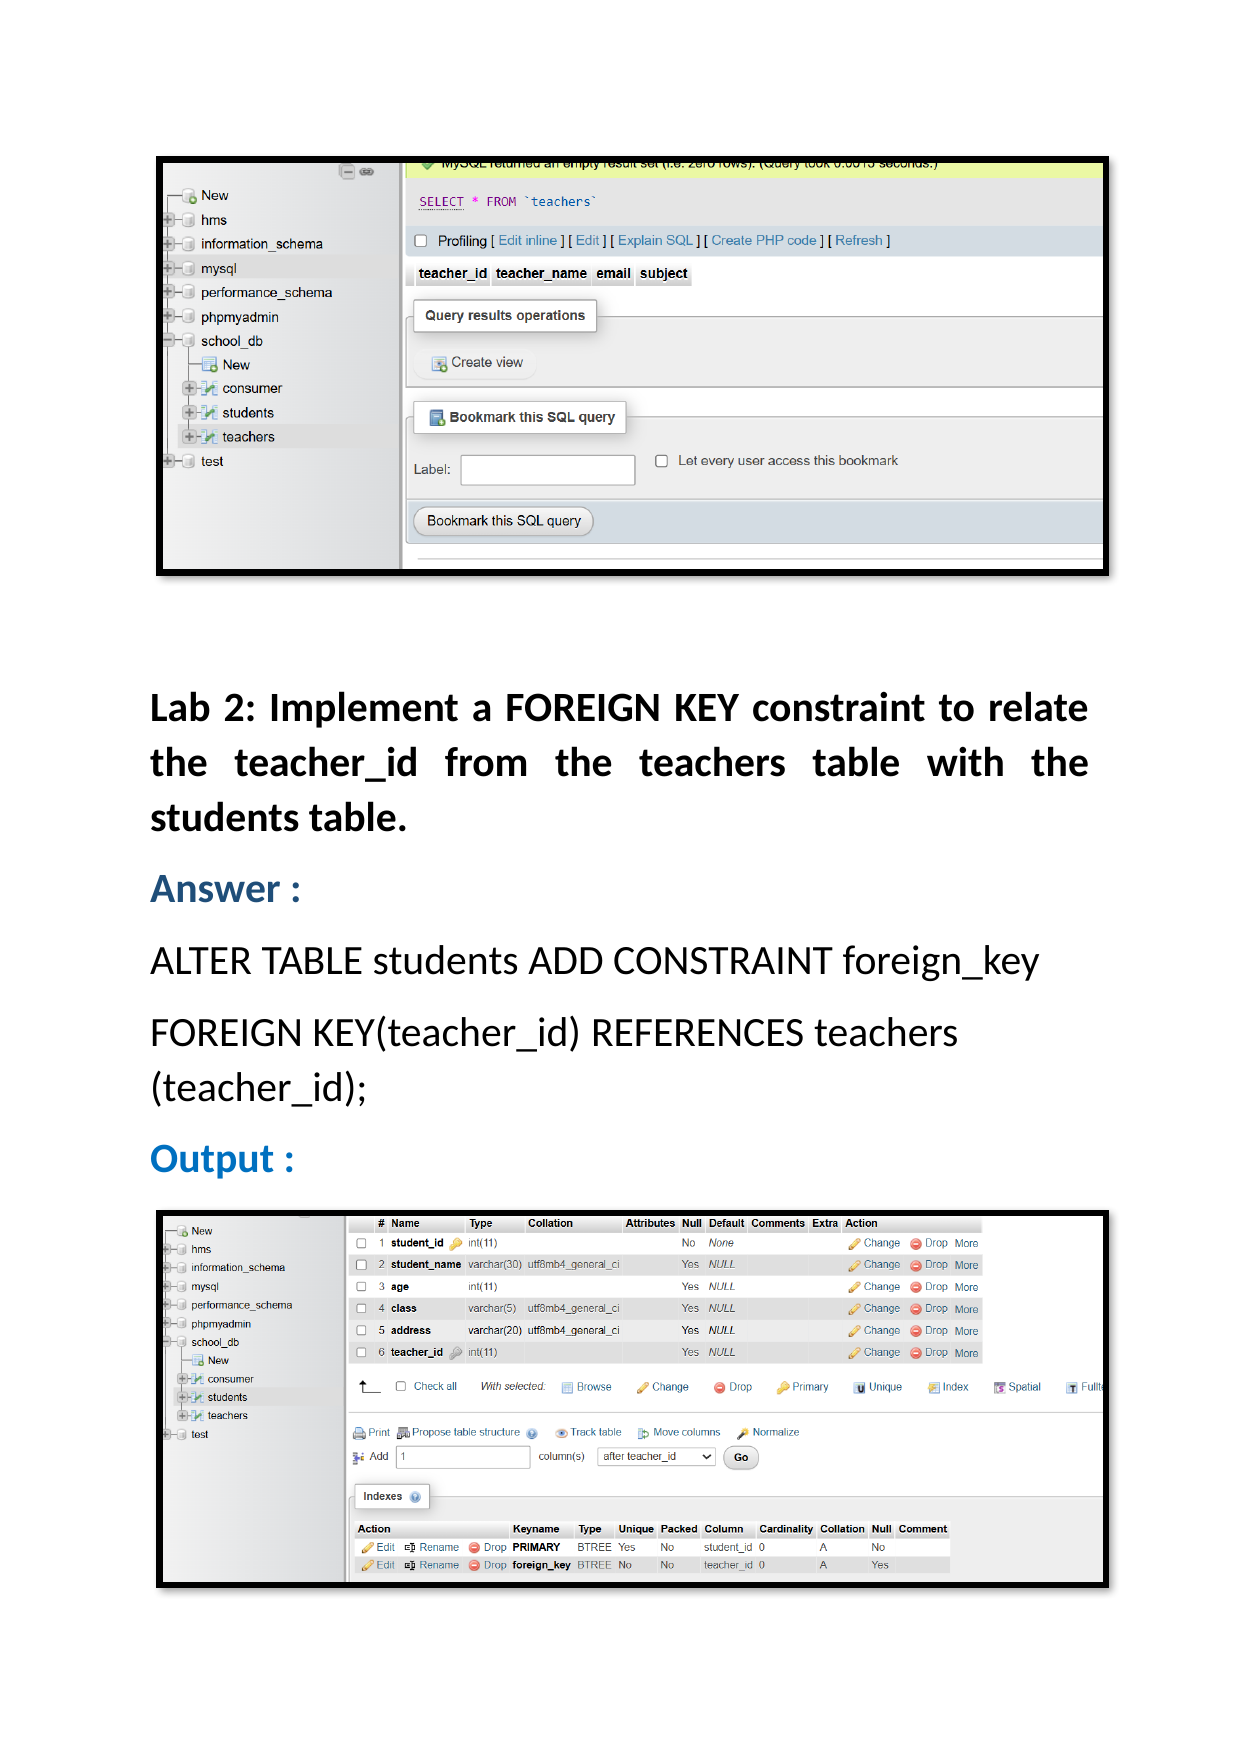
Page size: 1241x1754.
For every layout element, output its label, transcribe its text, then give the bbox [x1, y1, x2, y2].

text Answer : [150, 862, 1090, 913]
text Lab 2: Implement a FOREIGN KEY constraint to relate the teacher_id from the teachers table with the students table. [150, 681, 1090, 842]
text ALTER TABLE students ADD CONSTRAINT foreign_key [150, 934, 1090, 985]
text FOREIGN KEY(teacher_id) REFERENCES teachers (teacher_id); [150, 1006, 1090, 1111]
picture [163, 163, 1103, 569]
text Output : [150, 1132, 1090, 1183]
picture [163, 1216, 1103, 1582]
